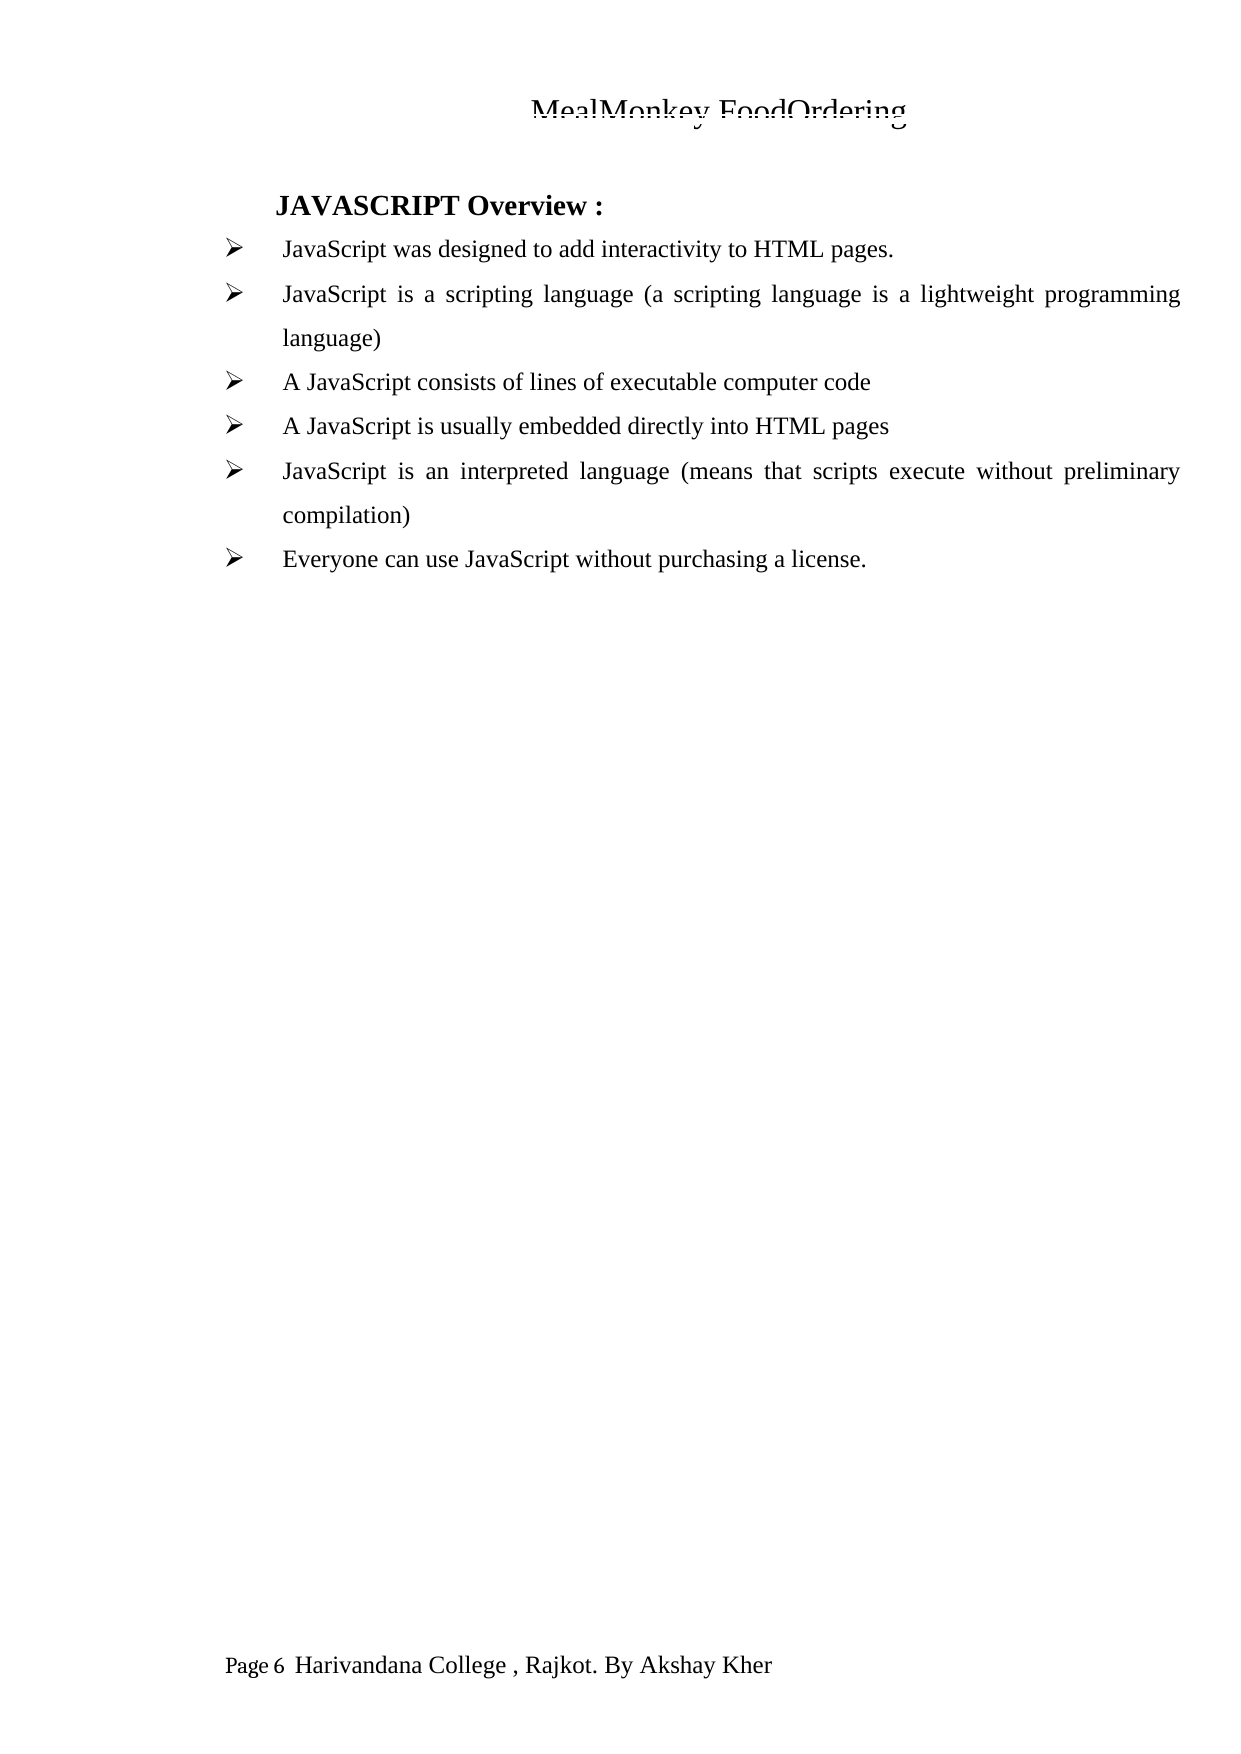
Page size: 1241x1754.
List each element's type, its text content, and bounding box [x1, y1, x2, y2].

list A JavaScript is usually embedded directly into HTML pages [223, 411, 1182, 441]
text JAVASCRIPT Overview : [150, 188, 1185, 221]
list Everyone can use JavaScript without purchasing a license. [223, 544, 1182, 573]
list JavaScript is a scripting language (a scripting language is a lightweight programming language) [223, 279, 1182, 352]
list JavaScript is an interpreted language (means that scripts execute without preliminary compilation) [223, 456, 1182, 529]
list JavaScript was designed to add interactivity to HTML pages. [223, 234, 1182, 264]
list A JavaScript consists of lines of executable computer code [223, 367, 1182, 396]
